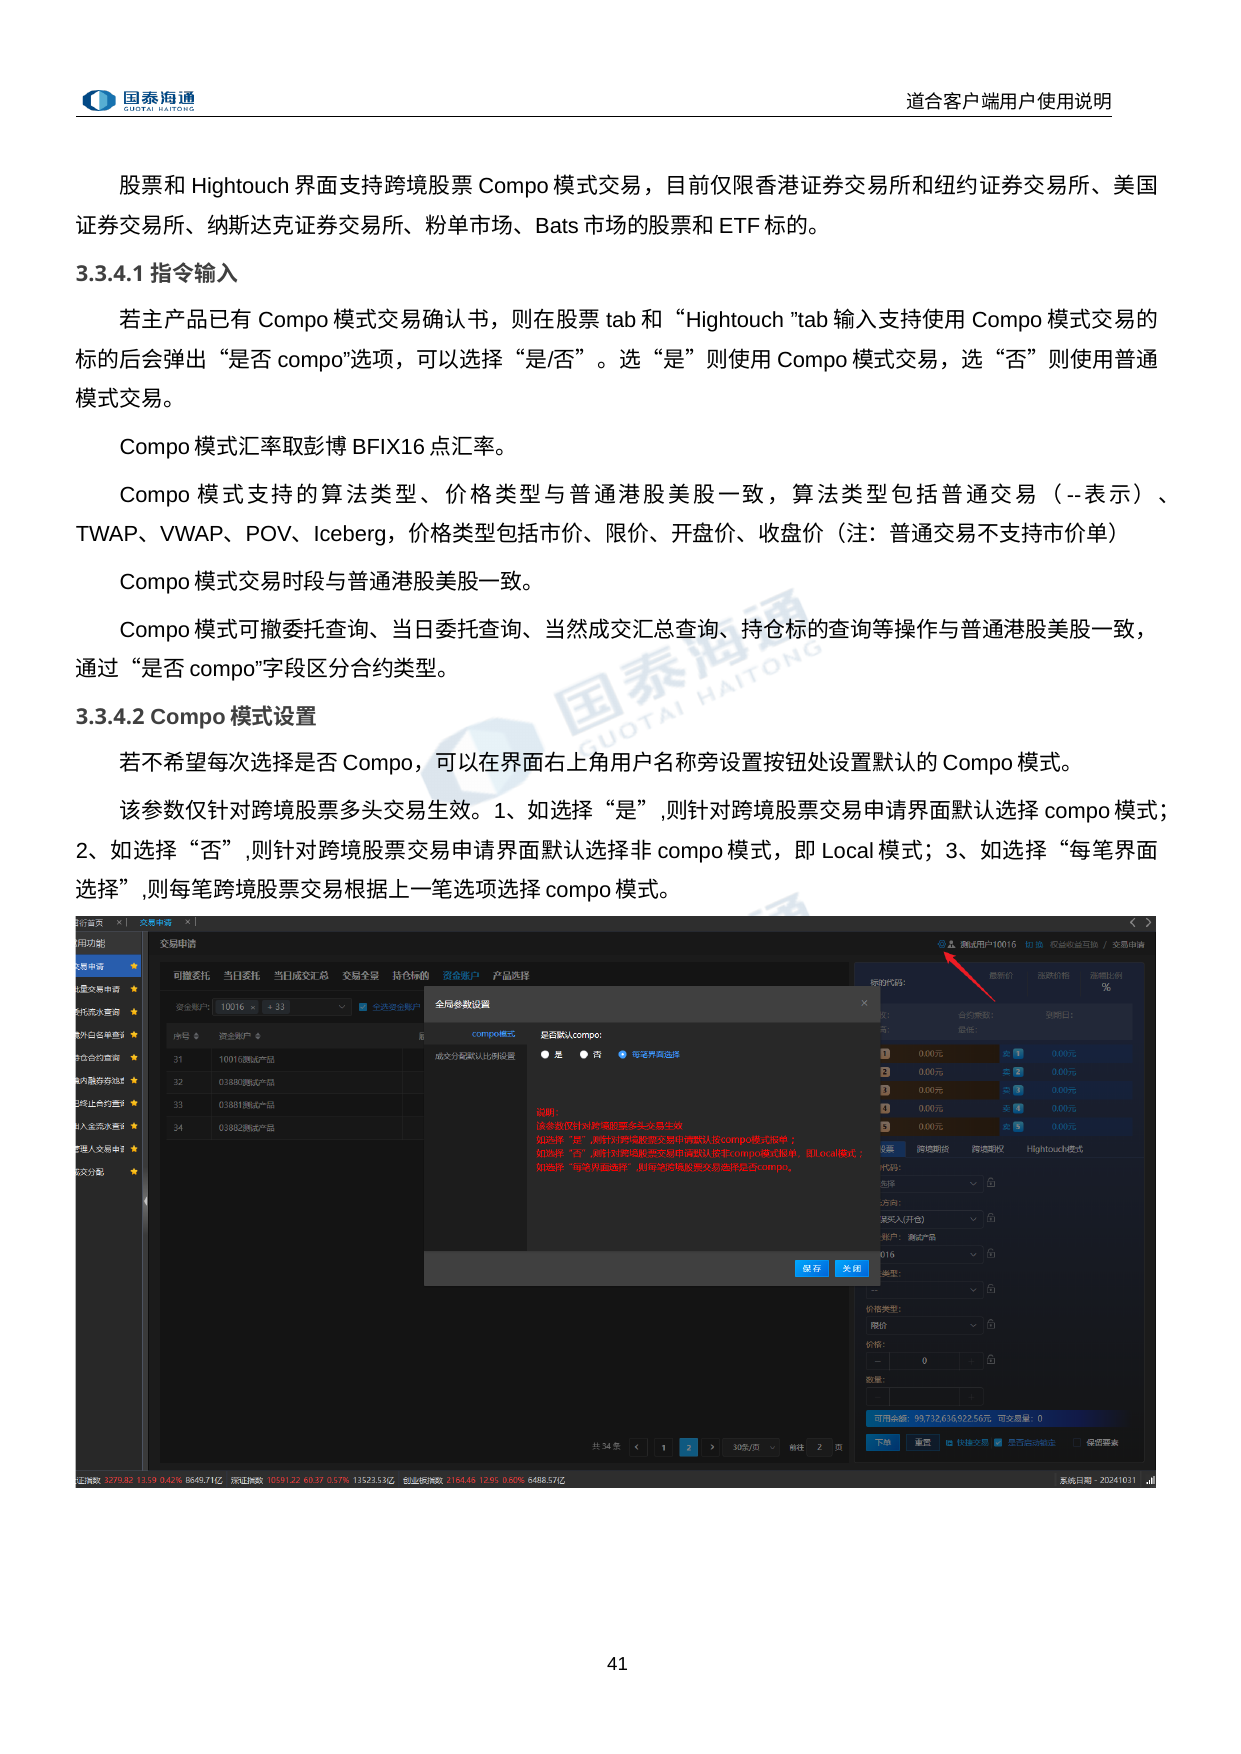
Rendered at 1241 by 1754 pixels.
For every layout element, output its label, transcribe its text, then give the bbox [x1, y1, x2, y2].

text 股票和Hightouch界面支持跨境股票Compo模式交易，目前仅限香港证券交易所和纽约证券交易所、美国证券交易所、纳斯达克证券交易所、粉单市场、Bats市场的股票和ETF标的。 [76, 164, 1159, 244]
subtitle Compo模式设置 [76, 695, 1159, 734]
text Compo模式可撤委托查询、当日委托查询、当然成交汇总查询、持仓标的查询等操作与普通港股美股一致，通过“是否compo”字段区分合约类型。 [76, 608, 1159, 687]
picture [63, 86, 213, 115]
text Compo模式交易时段与普通港股美股一致。 [76, 560, 1159, 600]
subtitle 指令输入 [76, 252, 1159, 291]
text Compo模式汇率取彭博BFIX16点汇率。 [76, 425, 1159, 465]
text Compo模式支持的算法类型、价格类型与普通港股美股一致，算法类型包括普通交易（--表示）、TWAP、VWAP、POV、Iceberg，价格类型包括市价、限价、开盘价、收盘价（注：普通交易不支持市价单） [76, 473, 1159, 552]
text 若不希望每次选择是否Compo，可以在界面右上角用户名称旁设置按钮处设置默认的Compo模式。 [76, 741, 1159, 781]
text 该参数仅针对跨境股票多头交易生效。1、如选择“是”,则针对跨境股票交易申请界面默认选择compo模式；2、如选择“否”,则针对跨境股票交易申请界面默认选择非compo模式，即Local模式；3、如选择“每笔界面选择”,则每笔跨境股票交易根据上一笔选项选择compo模式。 [76, 789, 1159, 908]
picture [75, 916, 1156, 1488]
text 若主产品已有Compo模式交易确认书，则在股票tab和“Hightouch ”tab输入支持使用Compo模式交易的标的后会弹出“是否compo”选项，可以选择“是/否”。选“是”则使用Compo模式交易，选“否”则使用普通模式交易。 [76, 298, 1159, 417]
